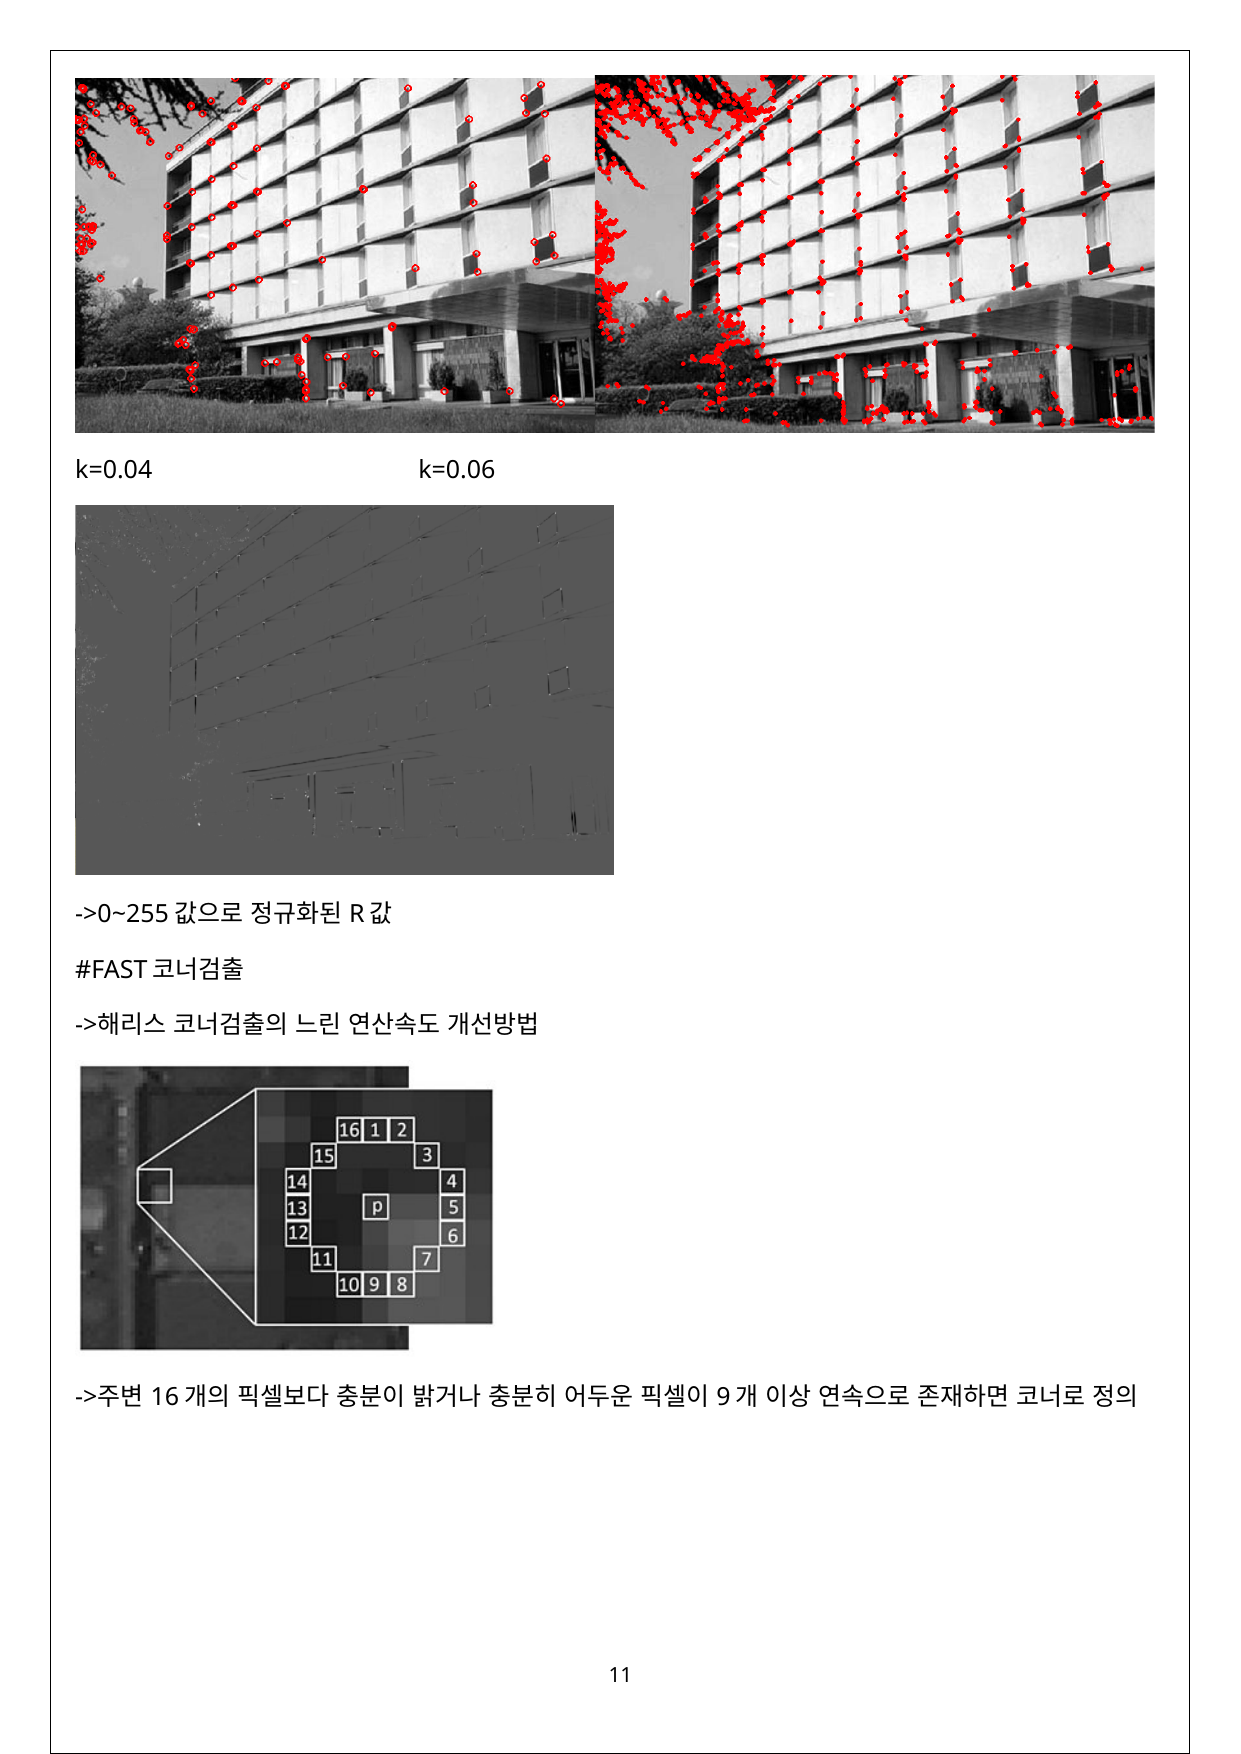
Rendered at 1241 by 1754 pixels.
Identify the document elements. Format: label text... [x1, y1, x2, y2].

text ->0~255값으로 정규화된 R값 [75, 893, 1165, 930]
text k=0.04 k=0.06 [75, 452, 1165, 486]
picture [75, 505, 614, 875]
text ->해리스 코너검출의 느린 연산속도 개선방법 [75, 1005, 1165, 1041]
text #FAST코너검출 [75, 949, 1165, 986]
text ->주변 16개의 픽셀보다 충분이 밝거나 충분히 어두운 픽셀이 9개 이상 연속으로 존재하면 코너로 정의 [75, 1376, 1165, 1412]
picture [75, 1060, 499, 1357]
picture [75, 75, 1155, 433]
